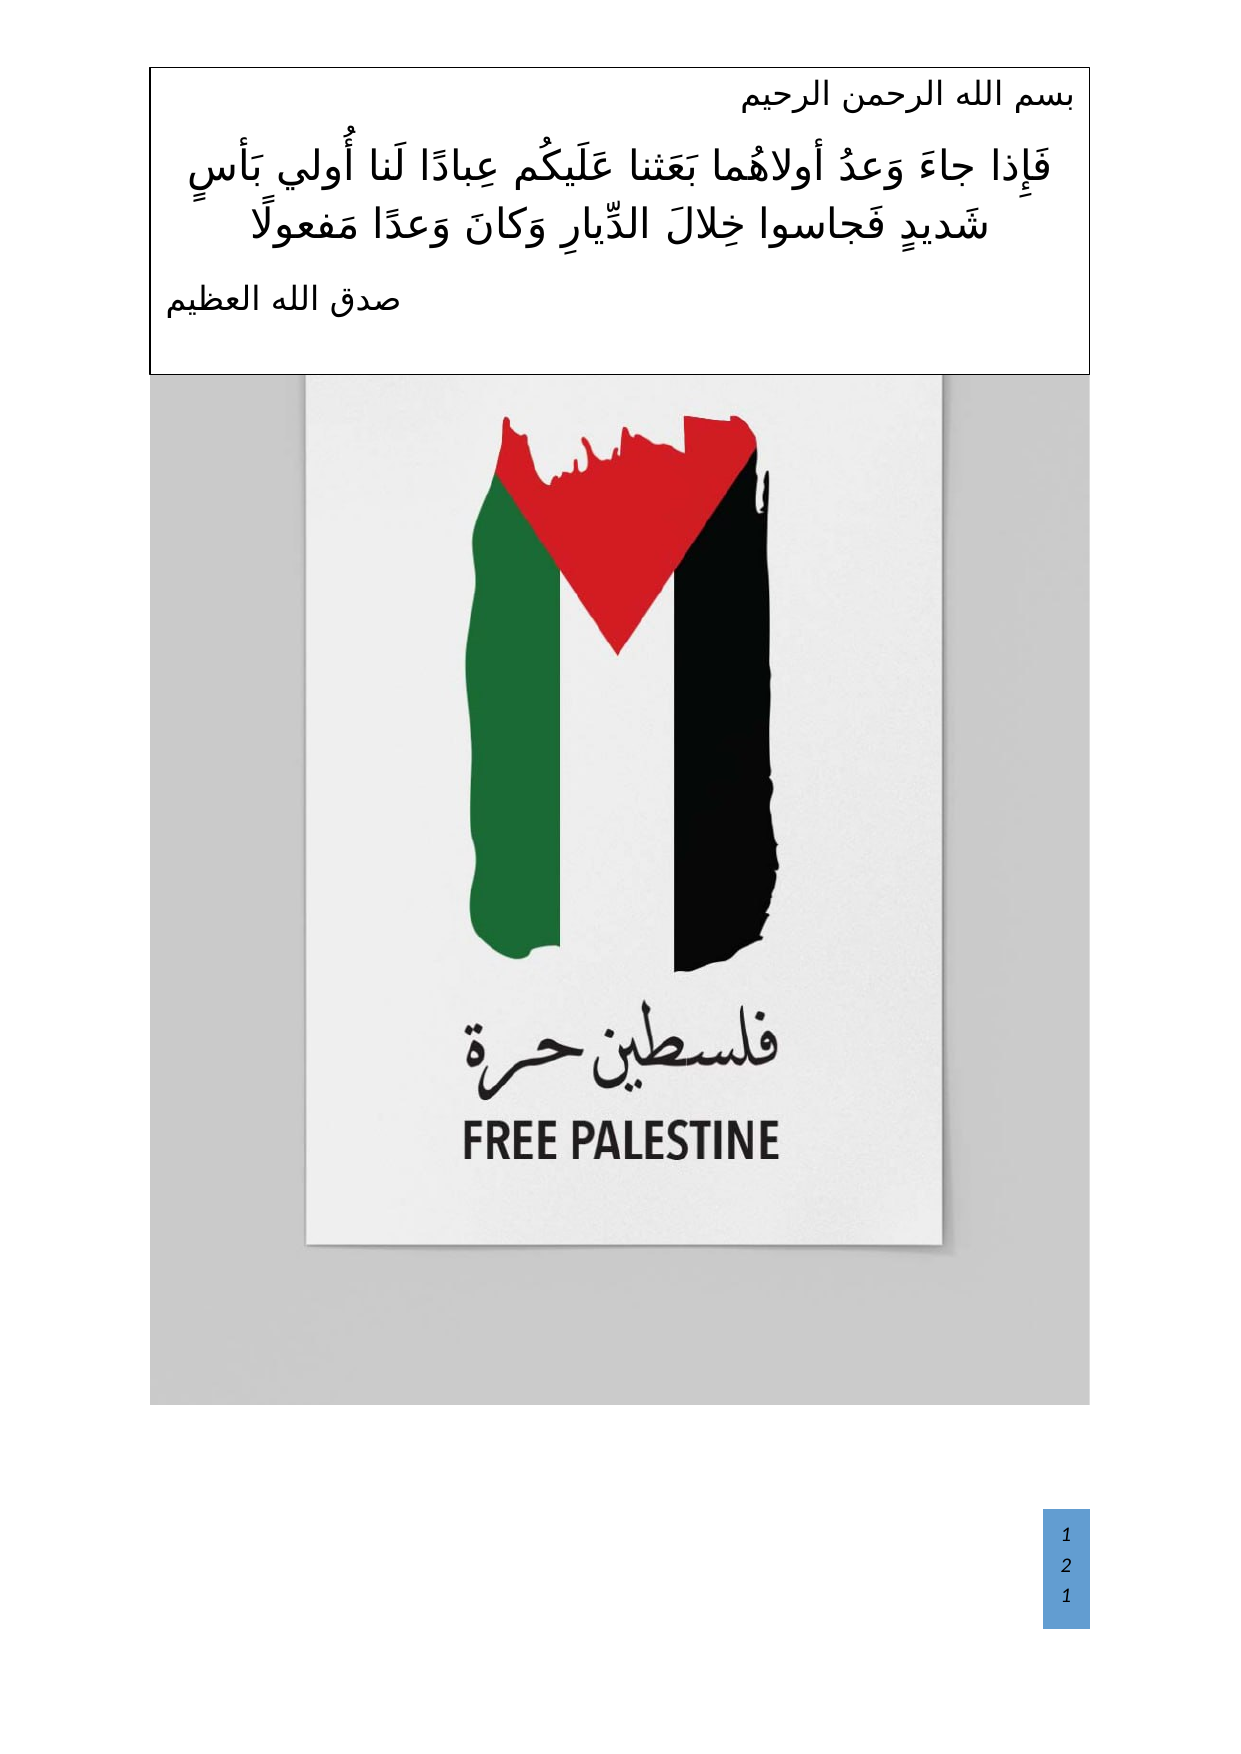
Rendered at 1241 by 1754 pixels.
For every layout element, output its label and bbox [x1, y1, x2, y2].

picture [150, 375, 1090, 1405]
